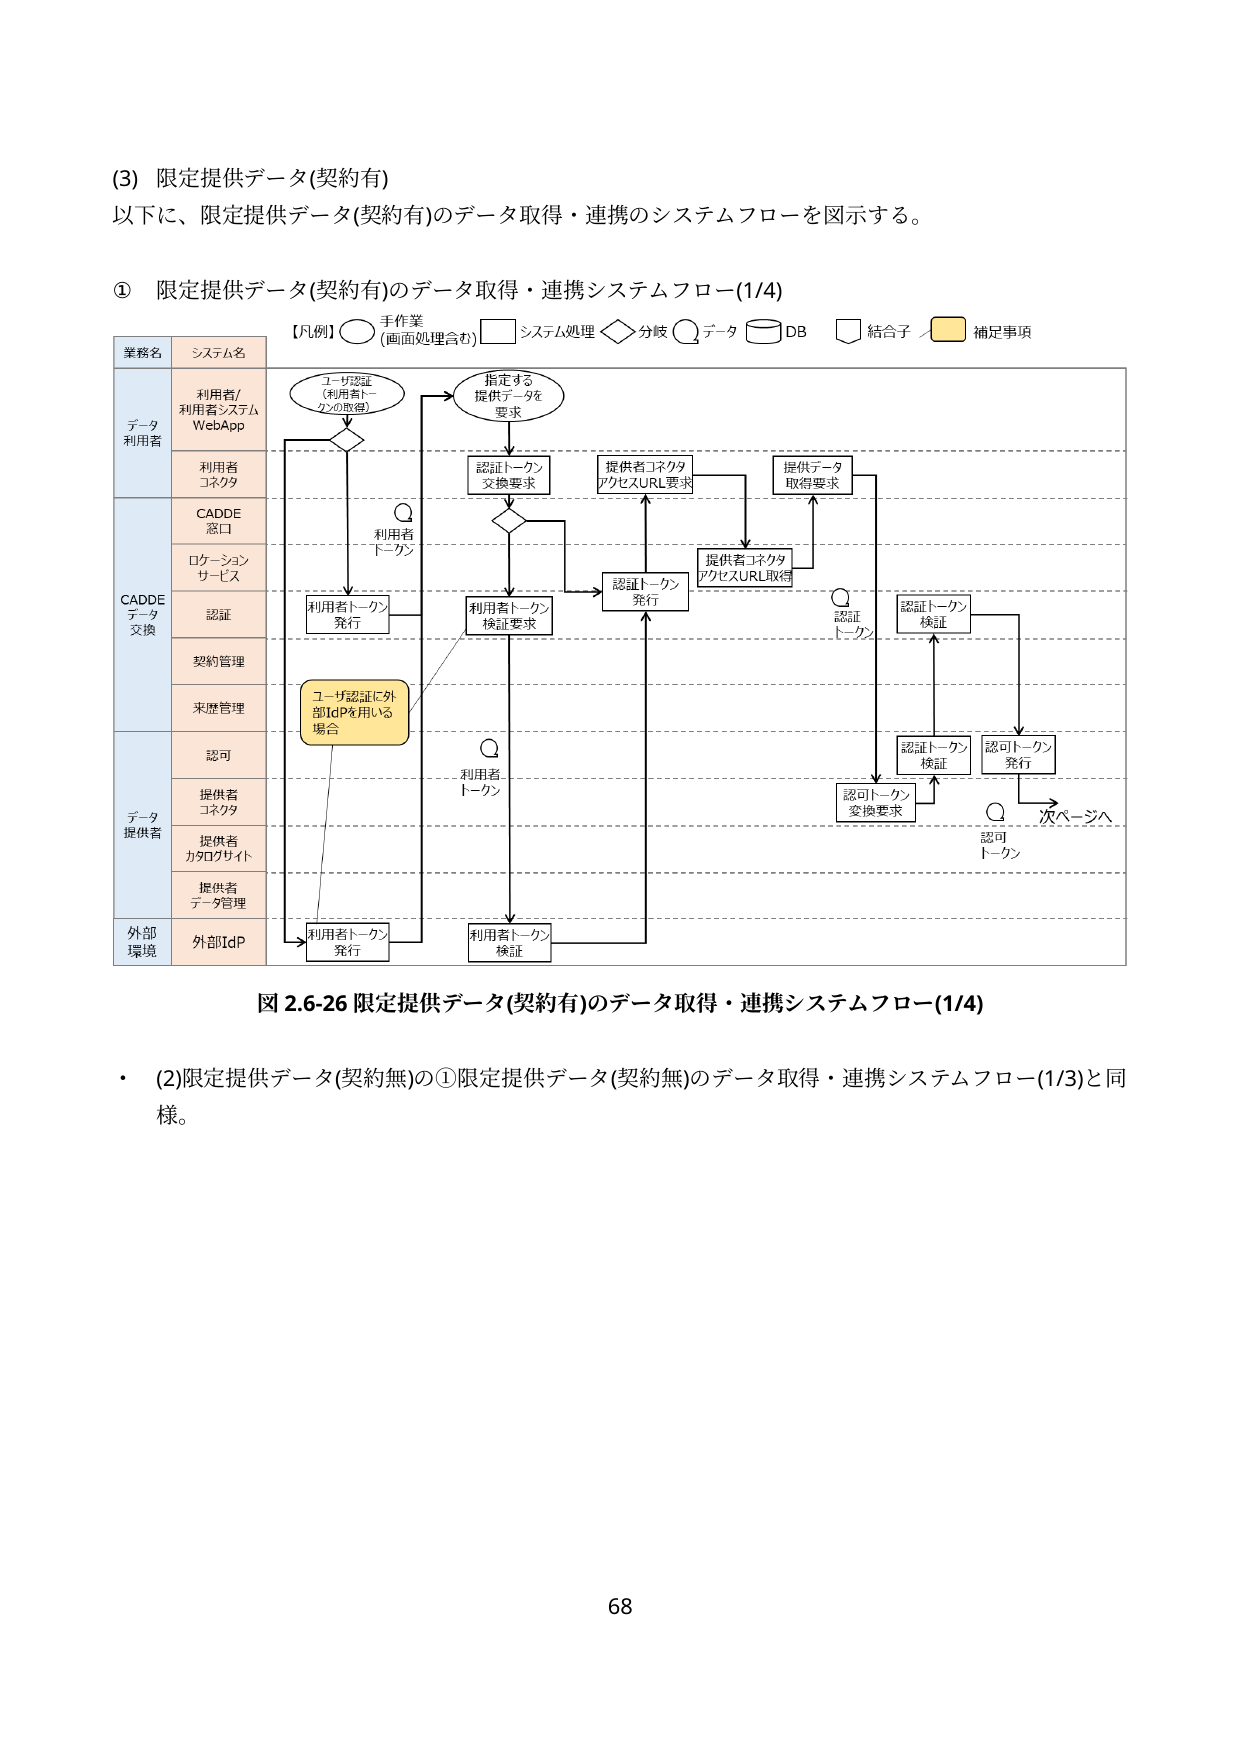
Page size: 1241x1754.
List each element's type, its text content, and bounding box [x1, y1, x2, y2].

list (2)限定提供データ(契約無)の①限定提供データ(契約無)のデータ取得・連携システムフロー(1/3)と同様。 [112, 1058, 1128, 1133]
text 以下に、限定提供データ(契約有)のデータ取得・連携のシステムフローを図示する。 [112, 196, 1128, 233]
subtitle 限定提供データ(契約有) [112, 158, 1128, 196]
list 限定提供データ(契約有)のデータ取得・連携システムフロー(1/4) [112, 271, 1128, 308]
text 図 2.6-26 限定提供データ(契約有)のデータ取得・連携システムフロー(1/4) [112, 983, 1128, 1021]
picture [112, 308, 1128, 968]
